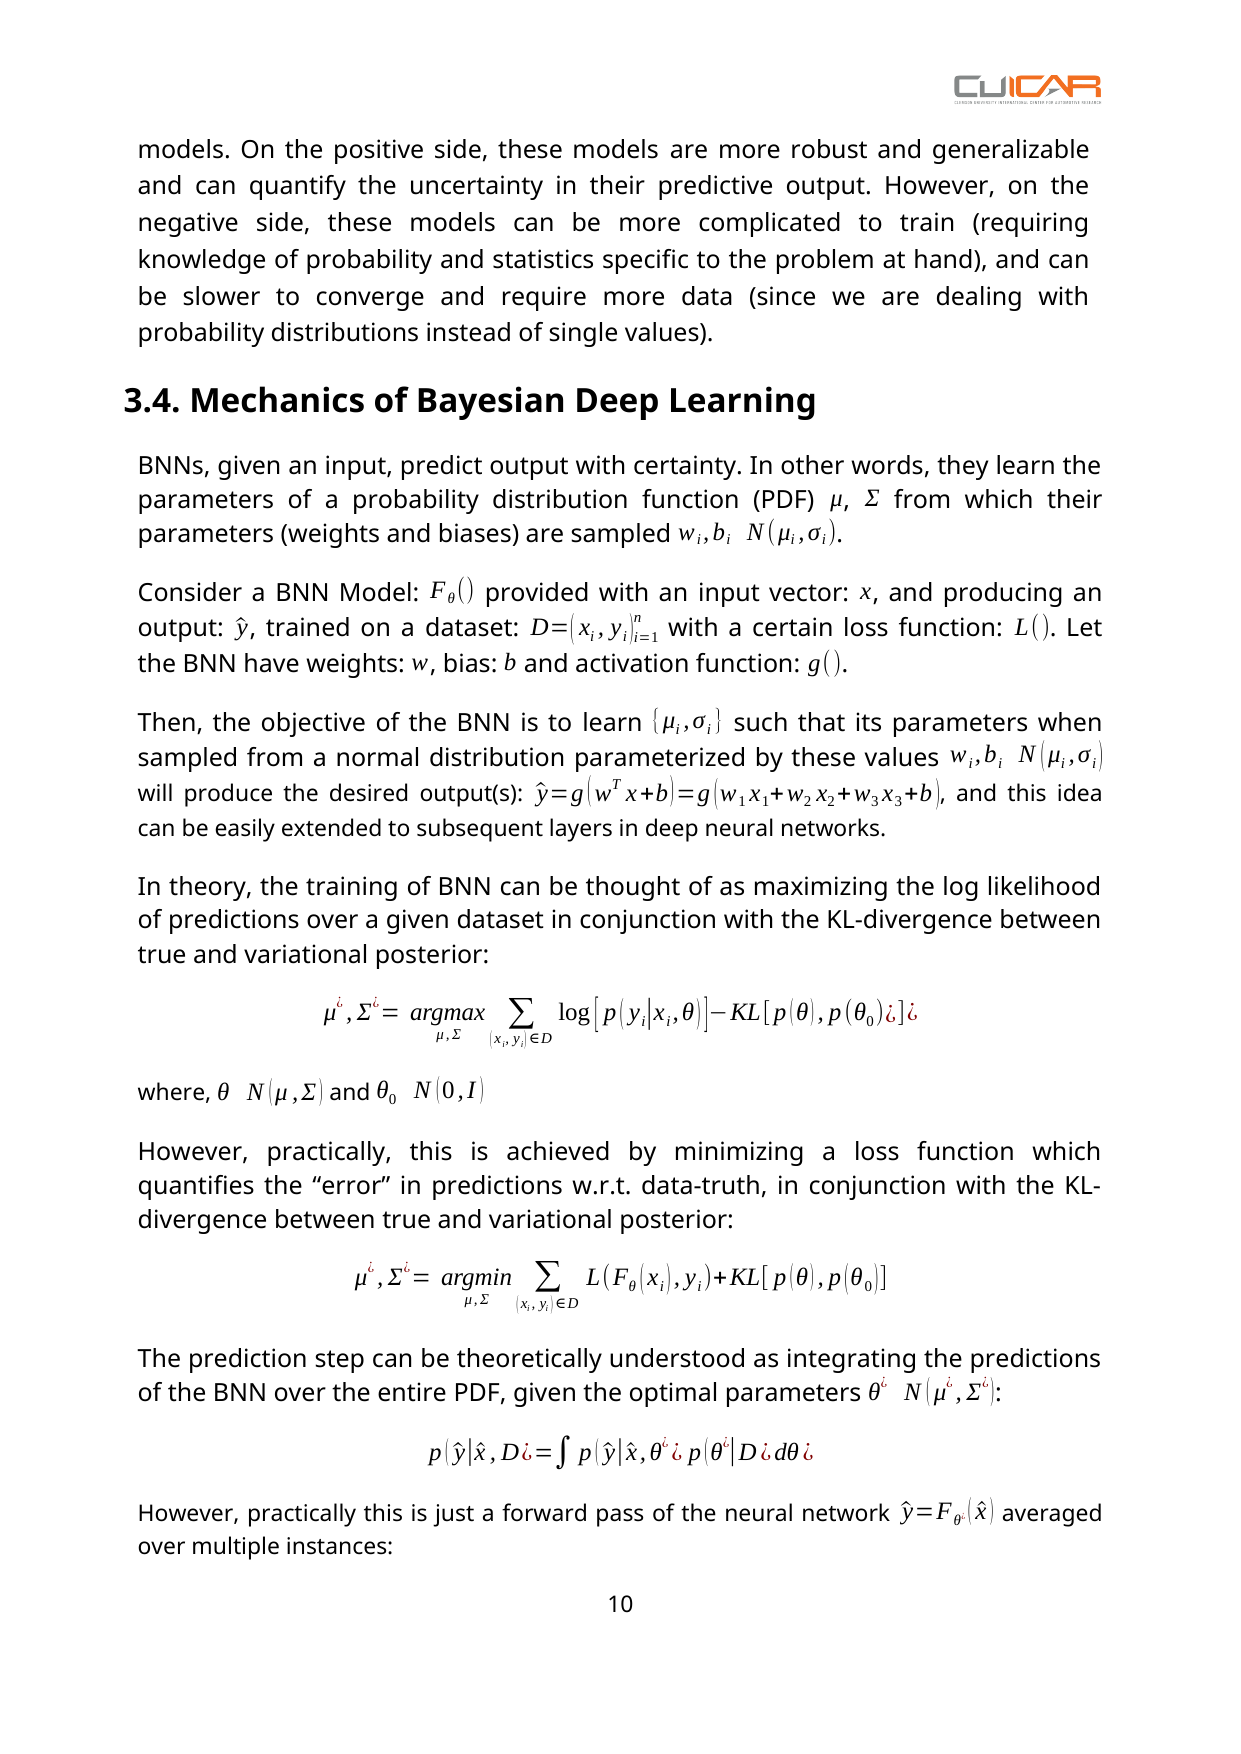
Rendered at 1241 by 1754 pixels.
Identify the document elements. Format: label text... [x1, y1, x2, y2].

text where, and [137, 1075, 1103, 1108]
picture [952, 73, 1103, 106]
text However, practically, this is achieved by minimizing a loss function which quantifies the “error” in predictions w.r.t. data-truth, in conjunction with the KL-divergence between true and variational posterior: [137, 1133, 1103, 1235]
text Then, the objective of the BNN is to learn such that its parameters when sampled from a normal distribution parameterized by these values will produce the desired output(s): , and this idea can be easily extended to subsequent layers in deep neural networks. [137, 705, 1103, 843]
subtitle 3.4. Mechanics of Bayesian Deep Learning [123, 377, 1103, 422]
text The prediction step can be theoretically understood as integrating the predictions of the BNN over the entire PDF, given the optimal parameters : [137, 1340, 1103, 1408]
text BNNs, given an input, predict output with certainty. In other words, they learn the parameters of a probability distribution function (PDF) , from which their parameters (weights and biases) are sampled . [137, 447, 1103, 549]
text In theory, the training of BNN can be thought of as maximizing the log likelihood of predictions over a given dataset in conjunction with the KL-divergence between true and variational posterior: [137, 868, 1103, 970]
text However, practically this is just a forward pass of the neural network averaged over multiple instances: [137, 1496, 1103, 1561]
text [137, 131, 1091, 349]
text Consider a BNN Model: provided with an input vector: , and producing an output: , trained on a dataset: with a certain loss function: . Let the BNN have weights: , bias: and activation function: . [137, 574, 1103, 680]
